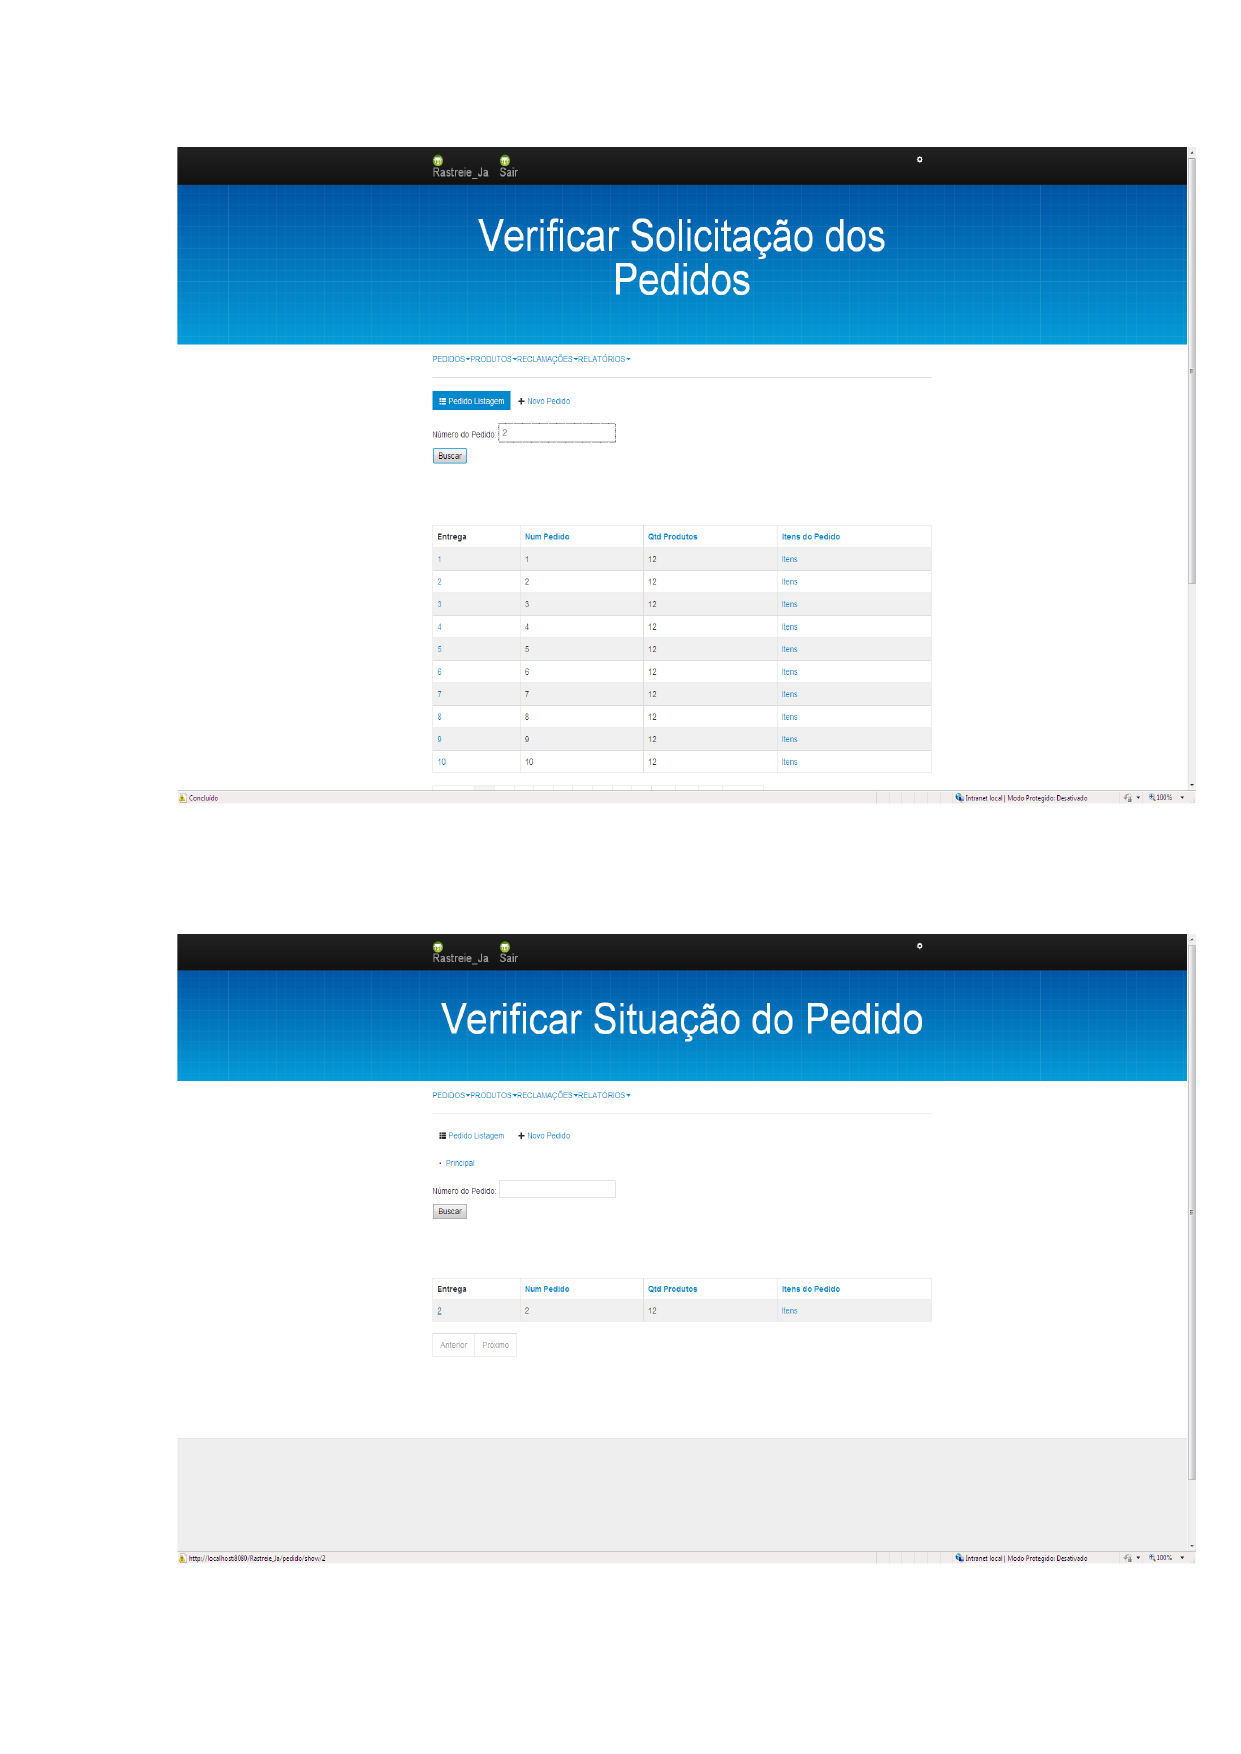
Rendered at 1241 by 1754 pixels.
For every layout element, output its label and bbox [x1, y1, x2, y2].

picture [177, 147, 1196, 804]
picture [177, 934, 1196, 1564]
